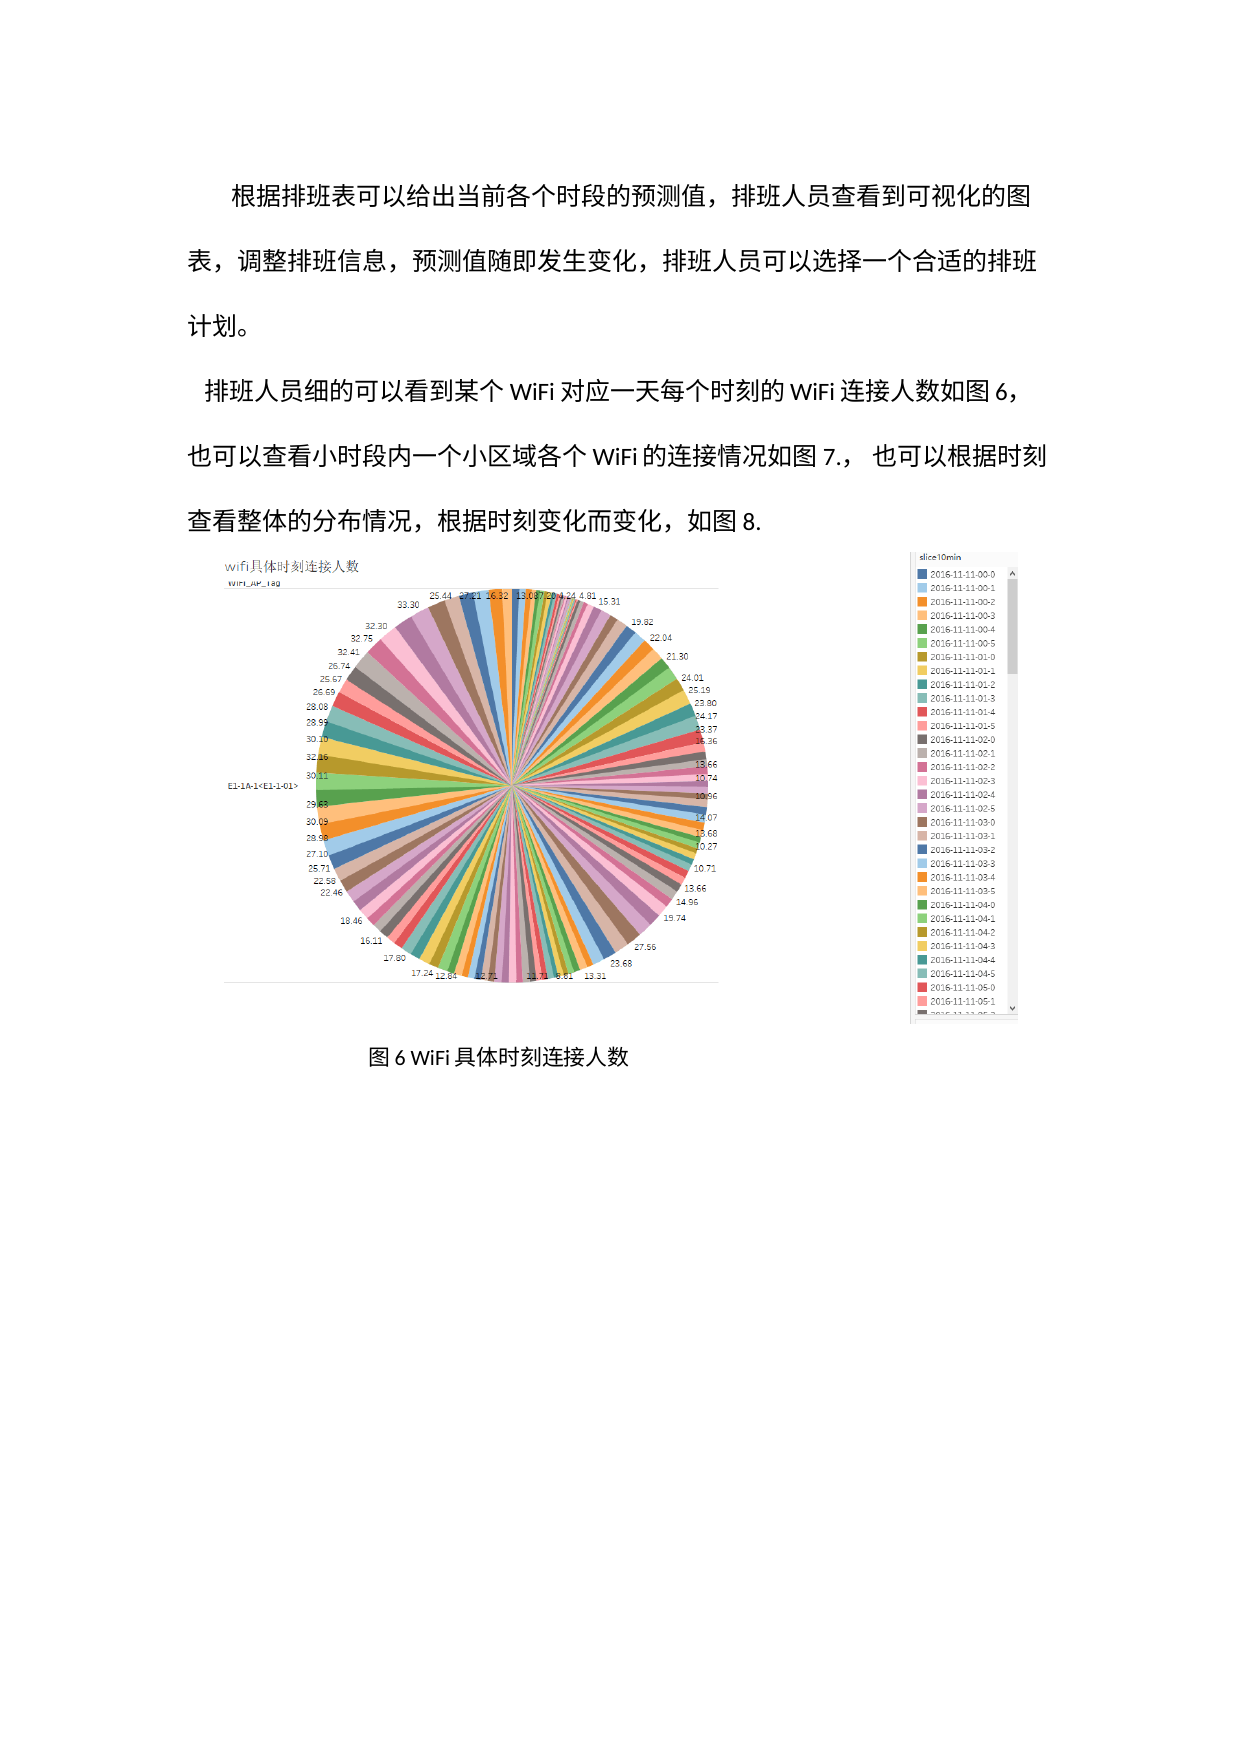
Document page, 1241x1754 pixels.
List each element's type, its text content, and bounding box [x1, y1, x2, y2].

picture [222, 552, 1018, 1024]
text 排班人员细的可以看到某个WiFi对应一天每个时刻的WiFi连接人数如图6，也可以查看小时段内一个小区域各个WiFi的连接情况如图7.， 也可以根据时刻查看整体的分布情况，根据时刻变化而变化，如图8. [187, 357, 1053, 552]
text 根据排班表可以给出当前各个时段的预测值，排班人员查看到可视化的图表，调整排班信息，预测值随即发生变化，排班人员可以选择一个合适的排班计划。 [187, 162, 1053, 357]
text 图6 WiFi具体时刻连接人数 [187, 1039, 1053, 1072]
